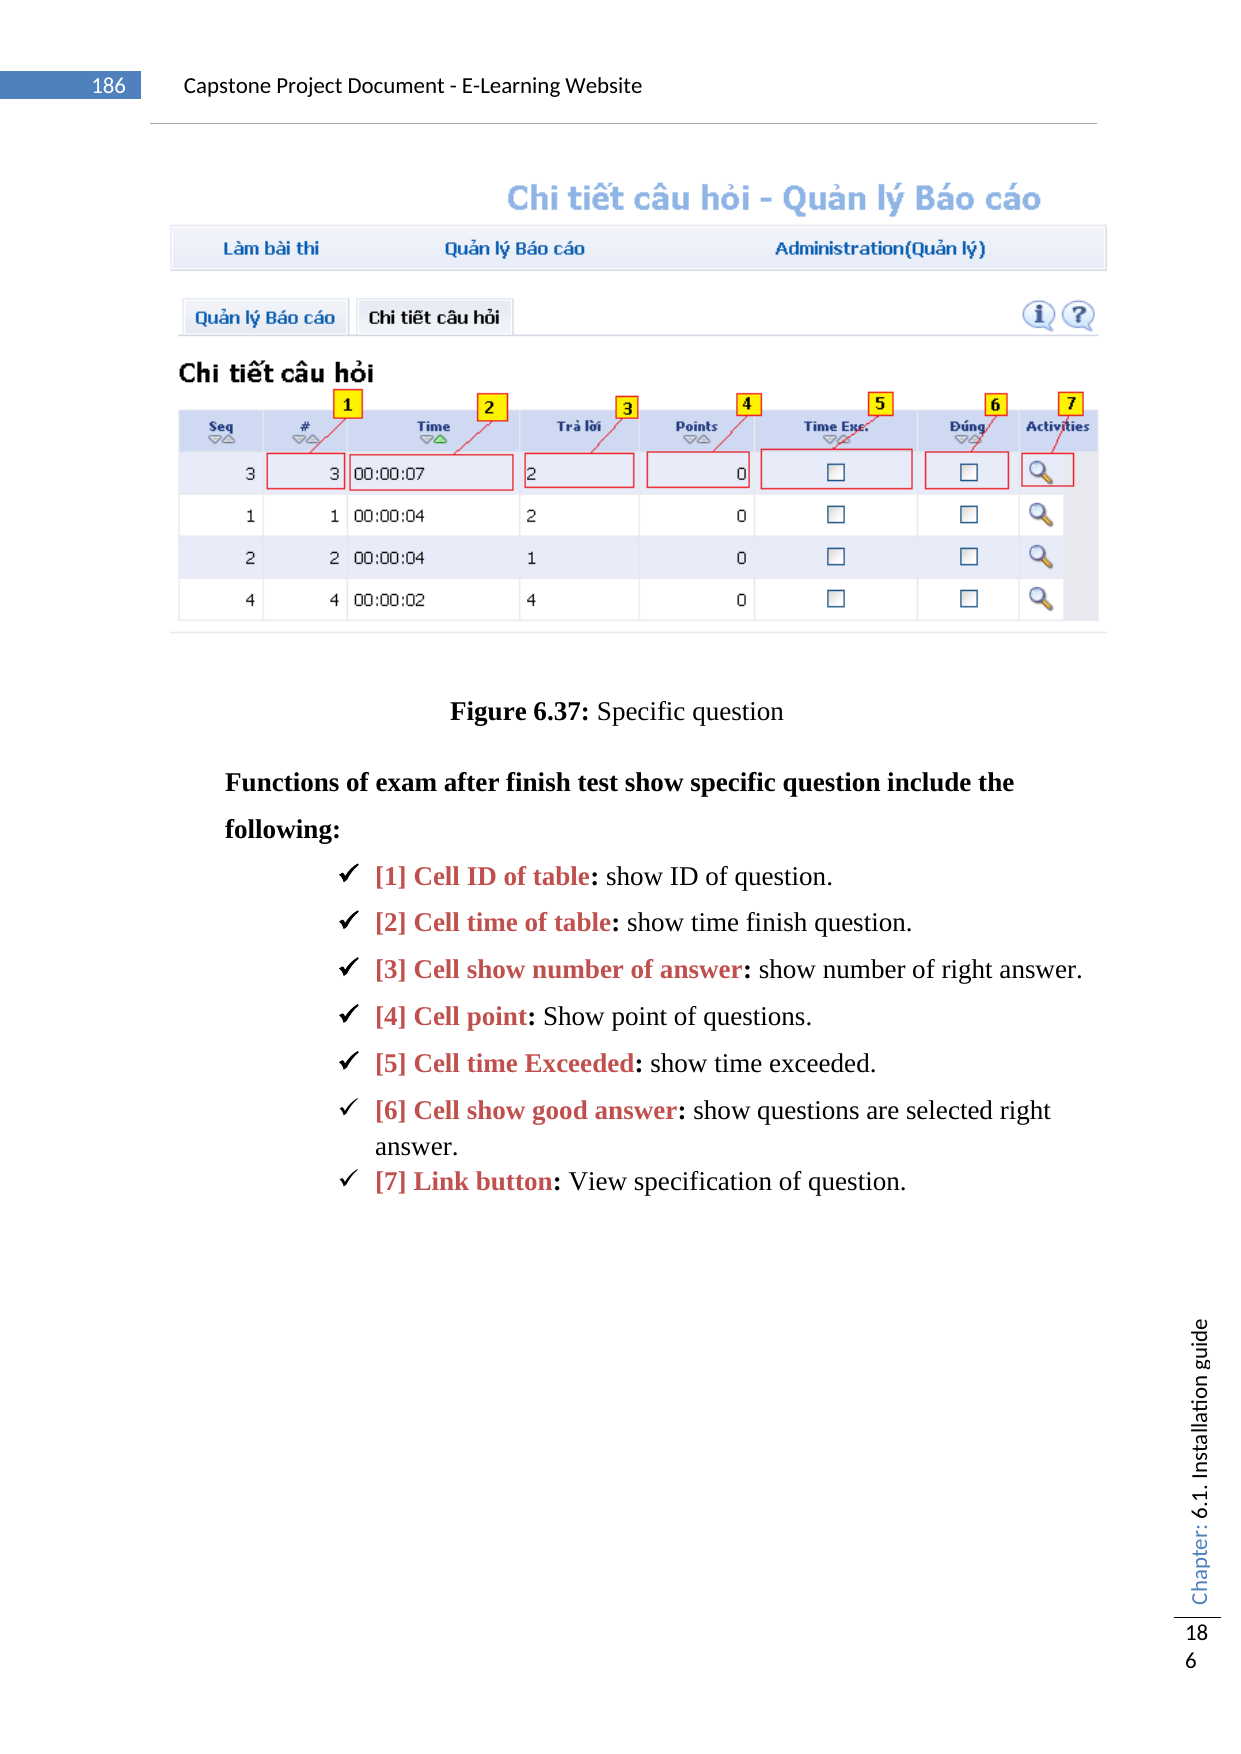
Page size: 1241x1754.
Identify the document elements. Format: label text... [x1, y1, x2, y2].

list [5] Cell time Exceeded: show time exceeded. [337, 1047, 1097, 1078]
list [3] Cell show number of answer: show number of right answer. [337, 953, 1097, 984]
picture [150, 150, 1125, 670]
list [7] Link button: View specification of question. [337, 1166, 1097, 1197]
list [6] Cell show good answer: show questions are selected right answer. [337, 1094, 1097, 1161]
list Figure 6.37: Specific question [225, 695, 1097, 726]
list [2] Cell time of table: show time finish question. [337, 906, 1097, 938]
list [4] Cell point: Show point of questions. [337, 1000, 1097, 1031]
list Functions of exam after finish test show specific question include the following: [225, 766, 1097, 844]
list [1] Cell ID of table: show ID of question. [337, 859, 1097, 891]
